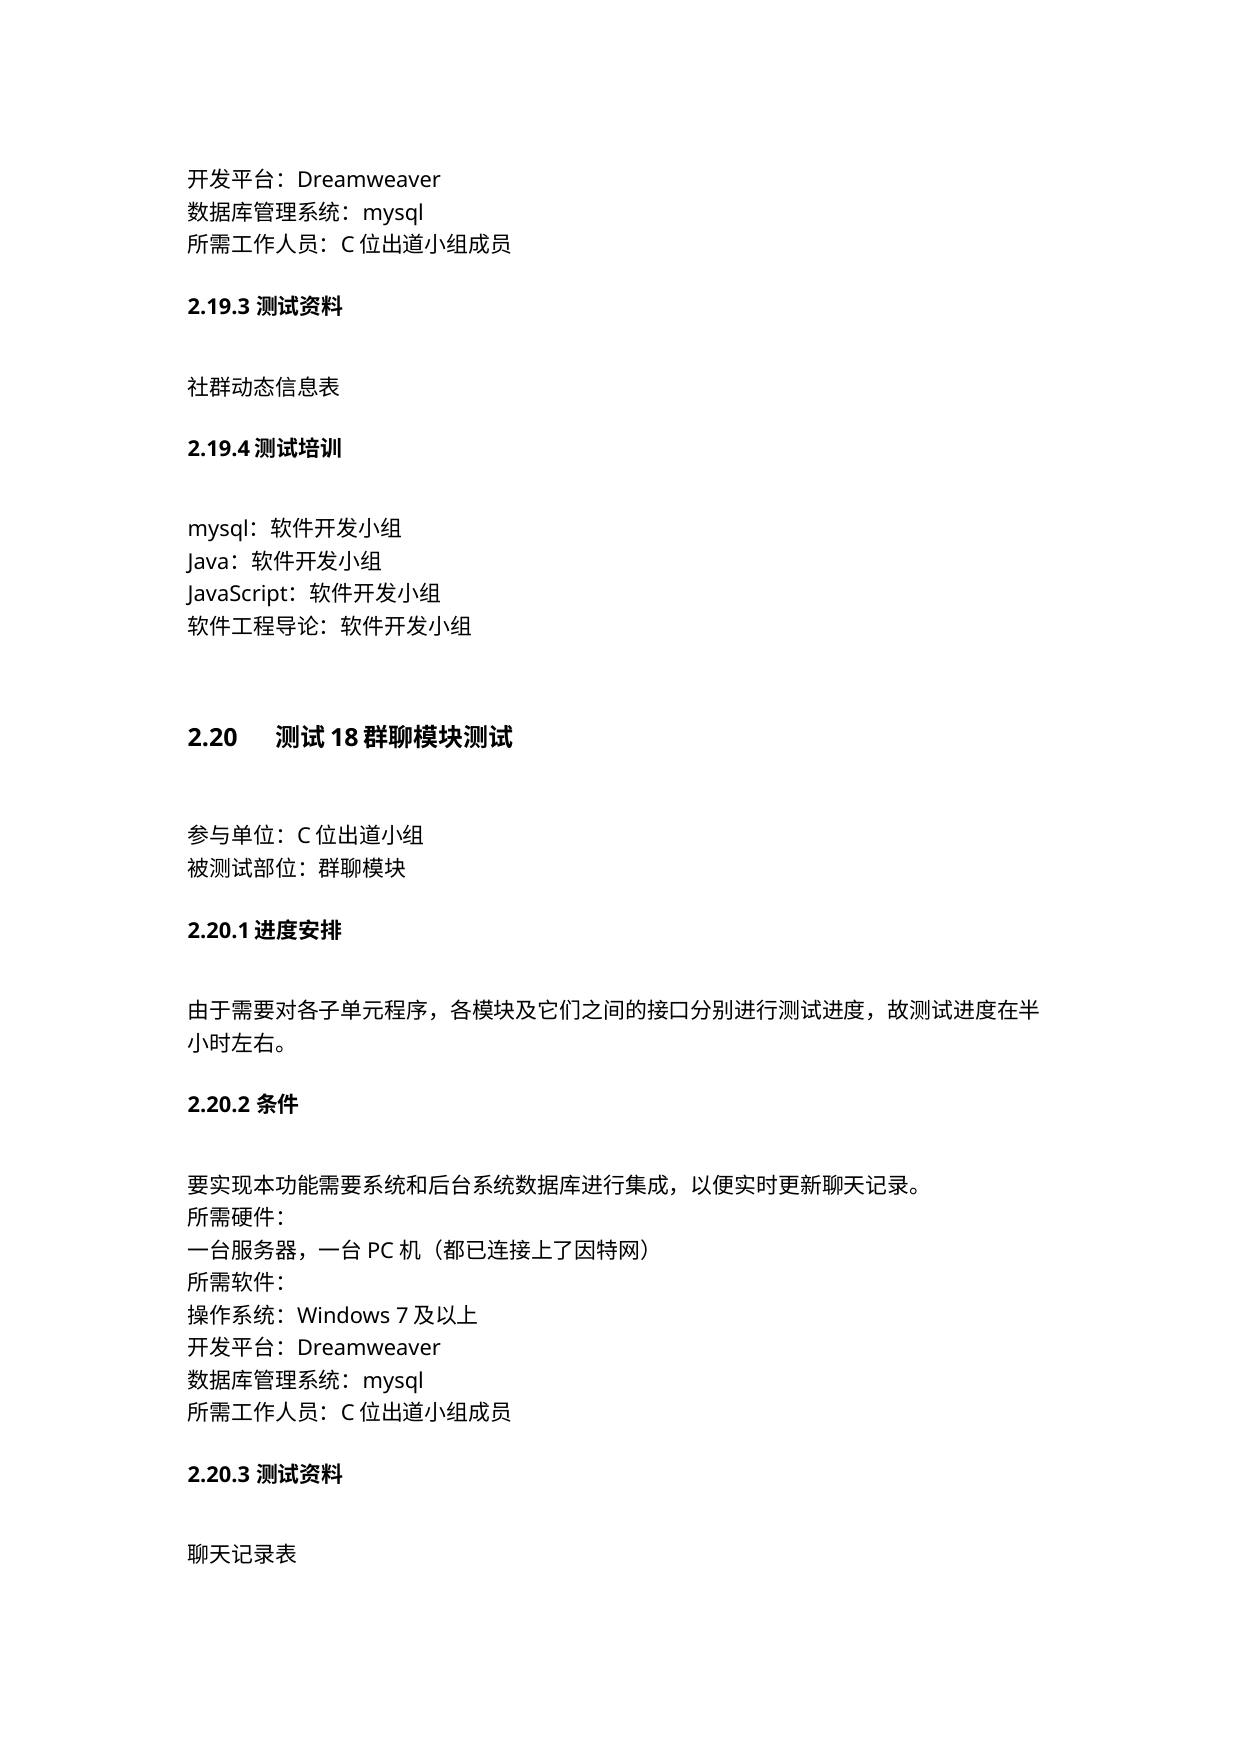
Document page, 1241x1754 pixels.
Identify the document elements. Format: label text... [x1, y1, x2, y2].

text 一台服务器，一台PC 机（都已连接上了因特网） [187, 1232, 1053, 1265]
text 数据库管理系统：mysql [187, 194, 1053, 227]
subtitle 2.19.3 测试资料 [187, 289, 1053, 321]
subtitle 2.19.4测试培训 [187, 431, 1053, 463]
text 要实现本功能需要系统和后台系统数据库进行集成，以便实时更新聊天记录。 [187, 1167, 1053, 1200]
subtitle 2.20.1进度安排 [187, 912, 1053, 945]
text 所需硬件： [187, 1200, 1053, 1232]
text 所需工作人员：C位出道小组成员 [187, 227, 1053, 259]
text 由于需要对各子单元程序，各模块及它们之间的接口分别进行测试进度，故测试进度在半小时左右。 [187, 993, 1053, 1058]
subtitle 2.20.3 测试资料 [187, 1457, 1053, 1489]
text 社群动态信息表 [187, 369, 1053, 402]
text 数据库管理系统：mysql [187, 1362, 1053, 1395]
text 聊天记录表 [187, 1537, 1053, 1569]
text 软件工程导论：软件开发小组 [187, 609, 1053, 641]
text 操作系统：Windows 7及以上 [187, 1297, 1053, 1330]
text 所需工作人员：C位出道小组成员 [187, 1395, 1053, 1427]
text mysql：软件开发小组 [187, 511, 1053, 544]
text 所需软件： [187, 1265, 1053, 1297]
text 开发平台：Dreamweaver [187, 1330, 1053, 1362]
text Java：软件开发小组 [187, 544, 1053, 576]
subtitle 2.20.2 条件 [187, 1087, 1053, 1119]
text JavaScript：软件开发小组 [187, 576, 1053, 609]
subtitle 测试18群聊模块测试 [187, 703, 1053, 768]
text 被测试部位：群聊模块 [187, 851, 1053, 883]
text 参与单位：C位出道小组 [187, 818, 1053, 851]
text 开发平台：Dreamweaver [187, 162, 1053, 194]
